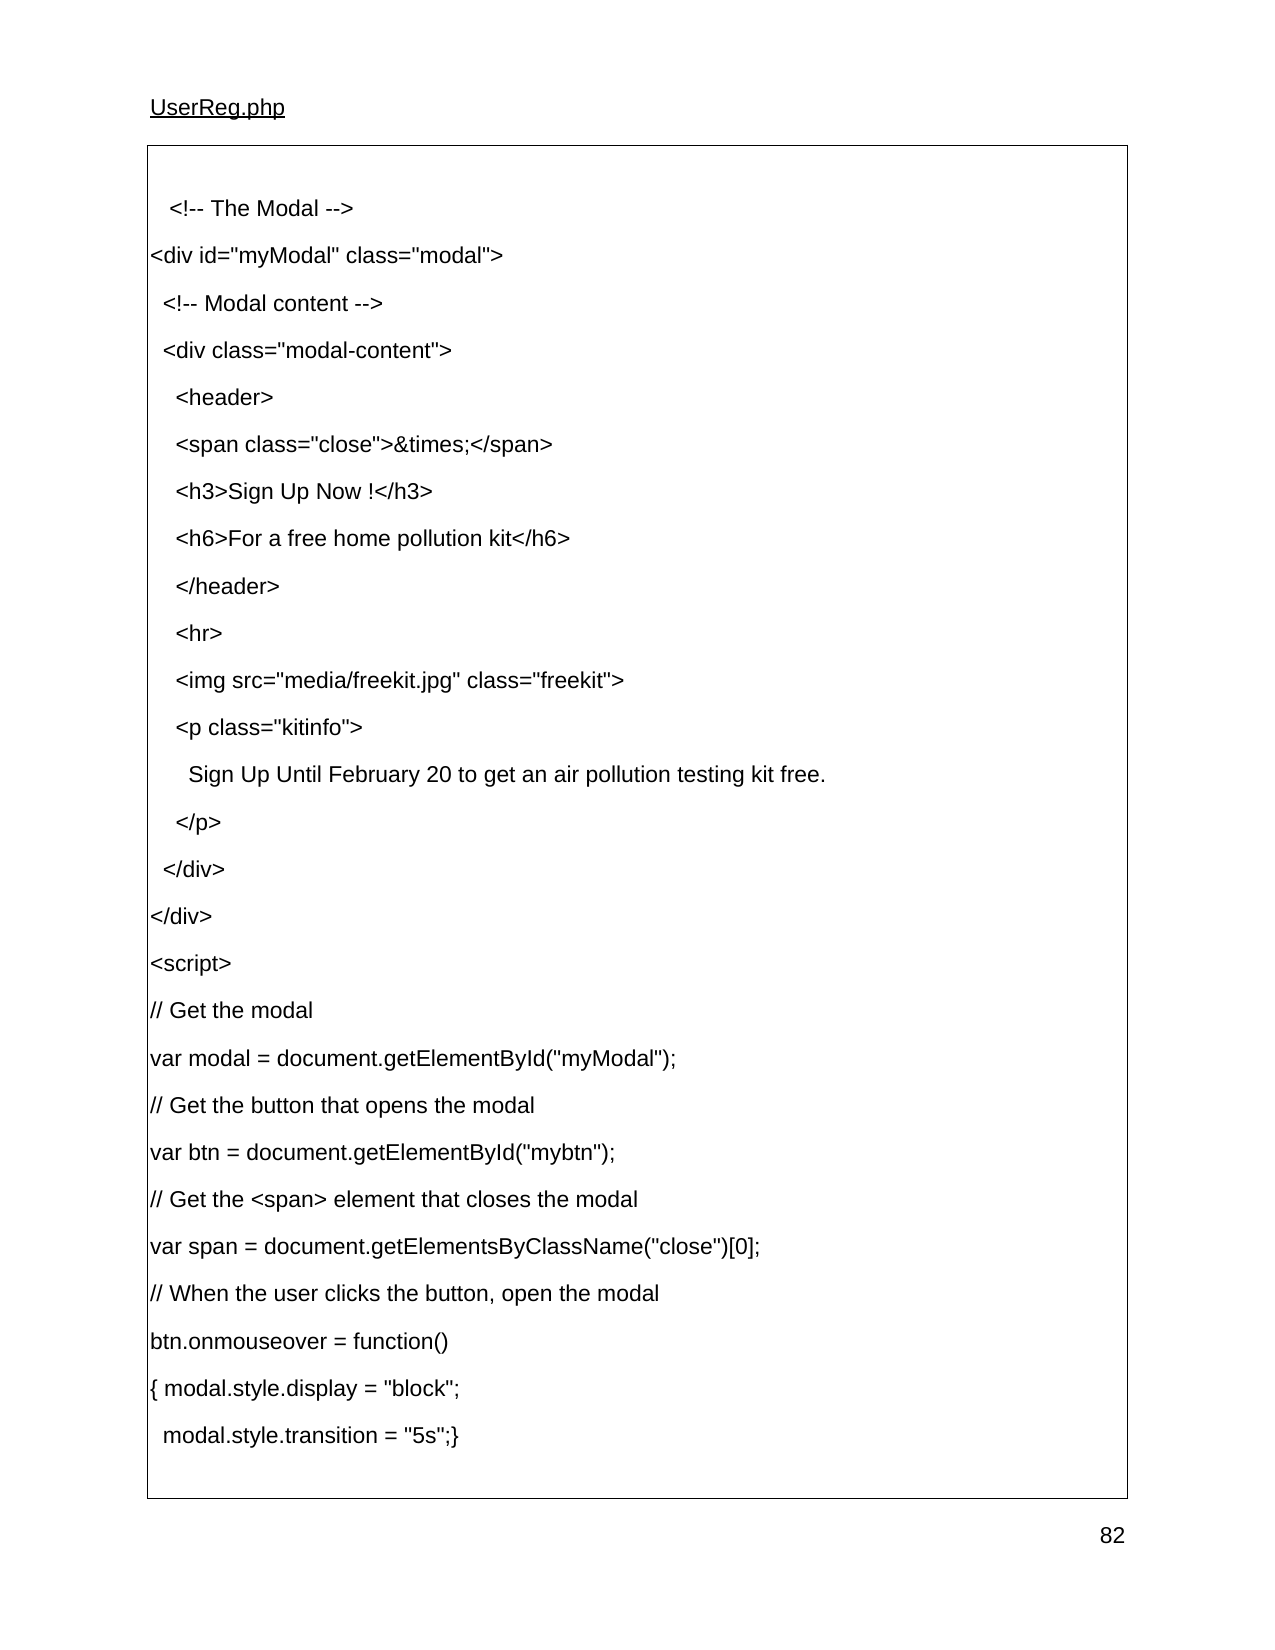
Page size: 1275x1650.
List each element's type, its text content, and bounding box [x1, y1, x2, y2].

text // When the user clicks the button, open the modal [148, 1277, 1127, 1307]
text UserReg.php [150, 94, 1125, 120]
text var span = document.getElementsByClassName("close")[0]; [148, 1230, 1127, 1259]
text <h3>Sign Up Now !</h3> [148, 475, 1127, 504]
text <img src="media/freekit.jpg" class="freekit"> [148, 664, 1127, 693]
text var btn = document.getElementById("mybtn"); [148, 1136, 1127, 1165]
text var modal = document.getElementById("myModal"); [148, 1041, 1127, 1071]
text <!-- Modal content --> [148, 286, 1127, 316]
text <header> [148, 381, 1127, 410]
text <script> [148, 947, 1127, 976]
text { modal.style.display = "block"; [148, 1372, 1127, 1401]
text <span class="close">&times;</span> [148, 428, 1127, 457]
text <hr> [148, 617, 1127, 646]
text </header> [148, 569, 1127, 599]
text <div class="modal-content"> [148, 333, 1127, 363]
text btn.onmouseover = function() [148, 1324, 1127, 1354]
text </p> [148, 805, 1127, 835]
text // Get the button that opens the modal [148, 1088, 1127, 1118]
text <!-- The Modal --> [148, 192, 1127, 221]
text <div id="myModal" class="modal"> [148, 239, 1127, 269]
text <p class="kitinfo"> [148, 711, 1127, 741]
text </div> [148, 900, 1127, 929]
text // Get the <span> element that closes the modal [148, 1183, 1127, 1212]
text Sign Up Until February 20 to get an air pollution testing kit free. [148, 758, 1127, 788]
text <h6>For a free home pollution kit</h6> [148, 522, 1127, 552]
text // Get the modal [148, 994, 1127, 1024]
text </div> [148, 853, 1127, 882]
text modal.style.transition = "5s";} [148, 1419, 1127, 1448]
